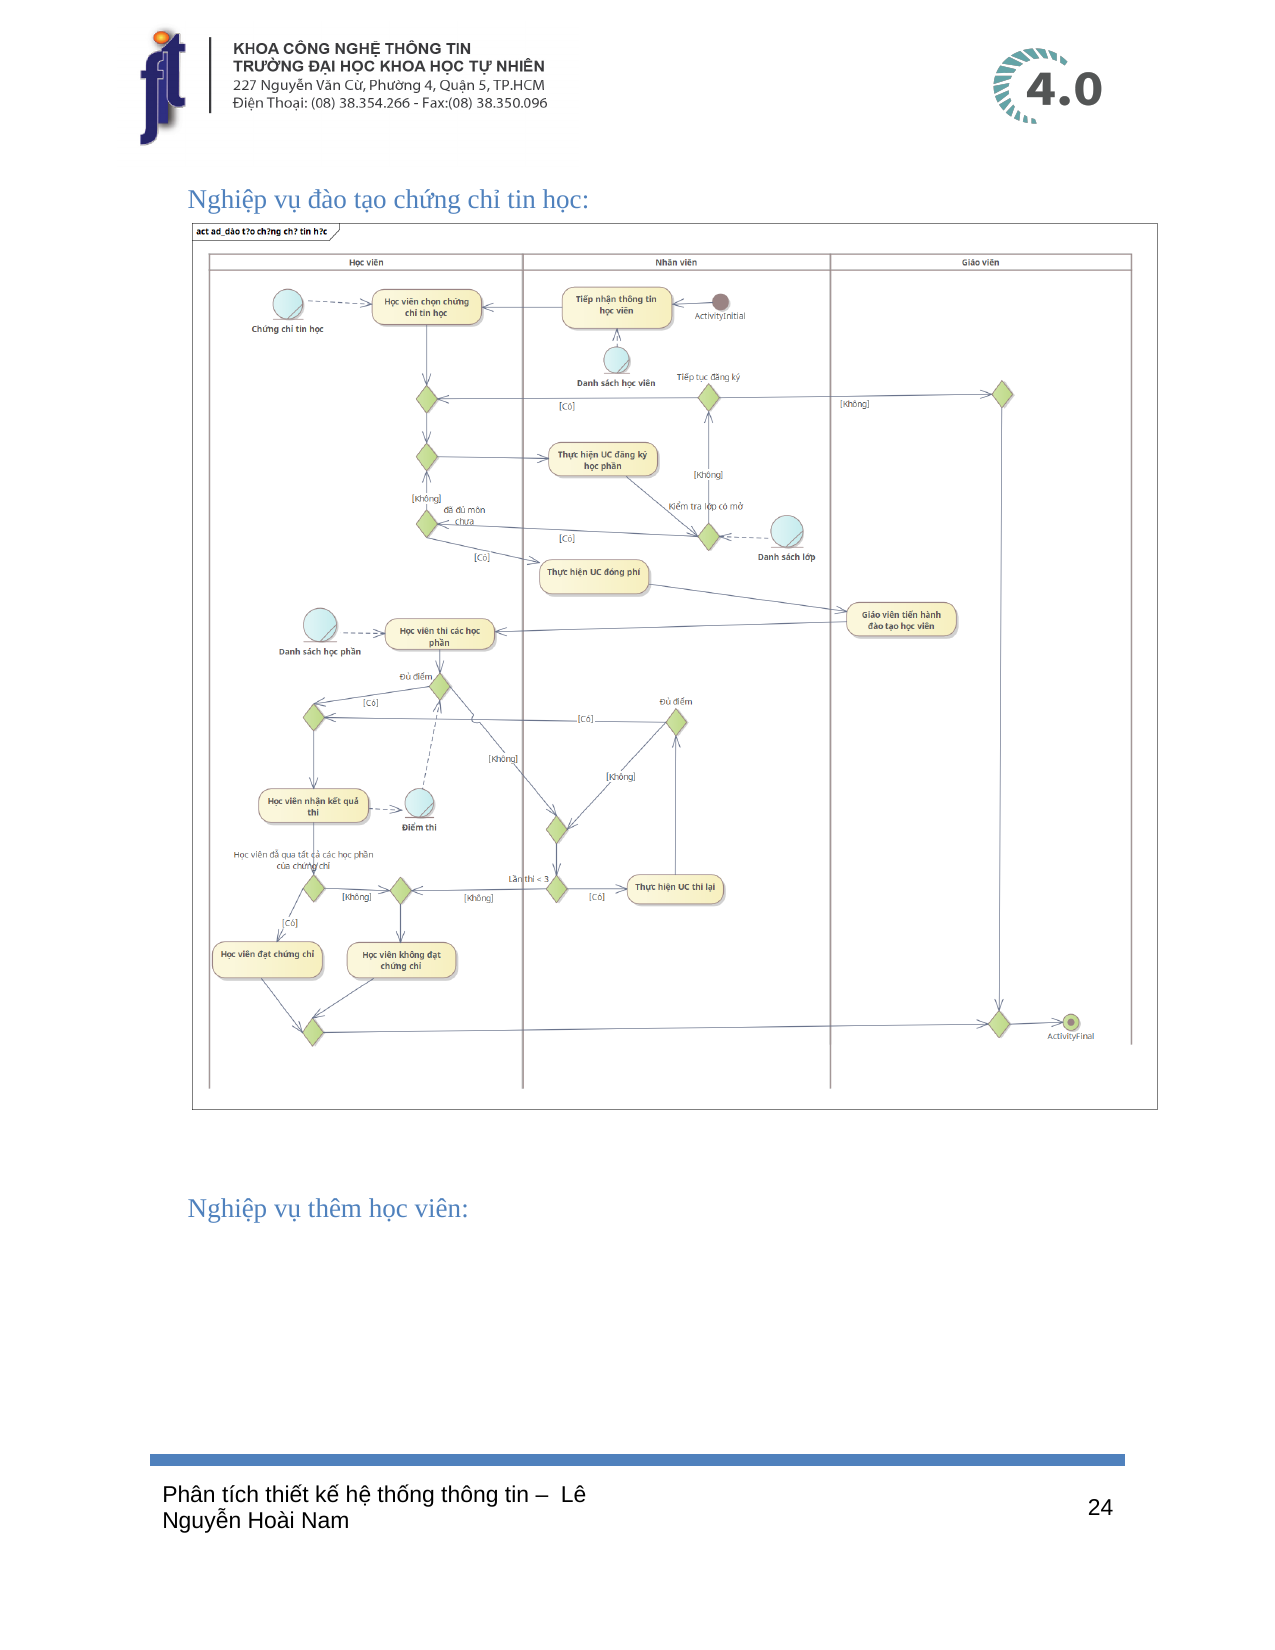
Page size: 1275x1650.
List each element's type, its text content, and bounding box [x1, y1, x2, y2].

picture [187, 218, 1162, 1114]
picture [985, 41, 1108, 127]
list Nghiệp vụ thêm học viên: [187, 1192, 1125, 1223]
picture [117, 21, 580, 167]
list Nghiệp vụ đào tạo chứng chỉ tin học: [187, 183, 1125, 214]
